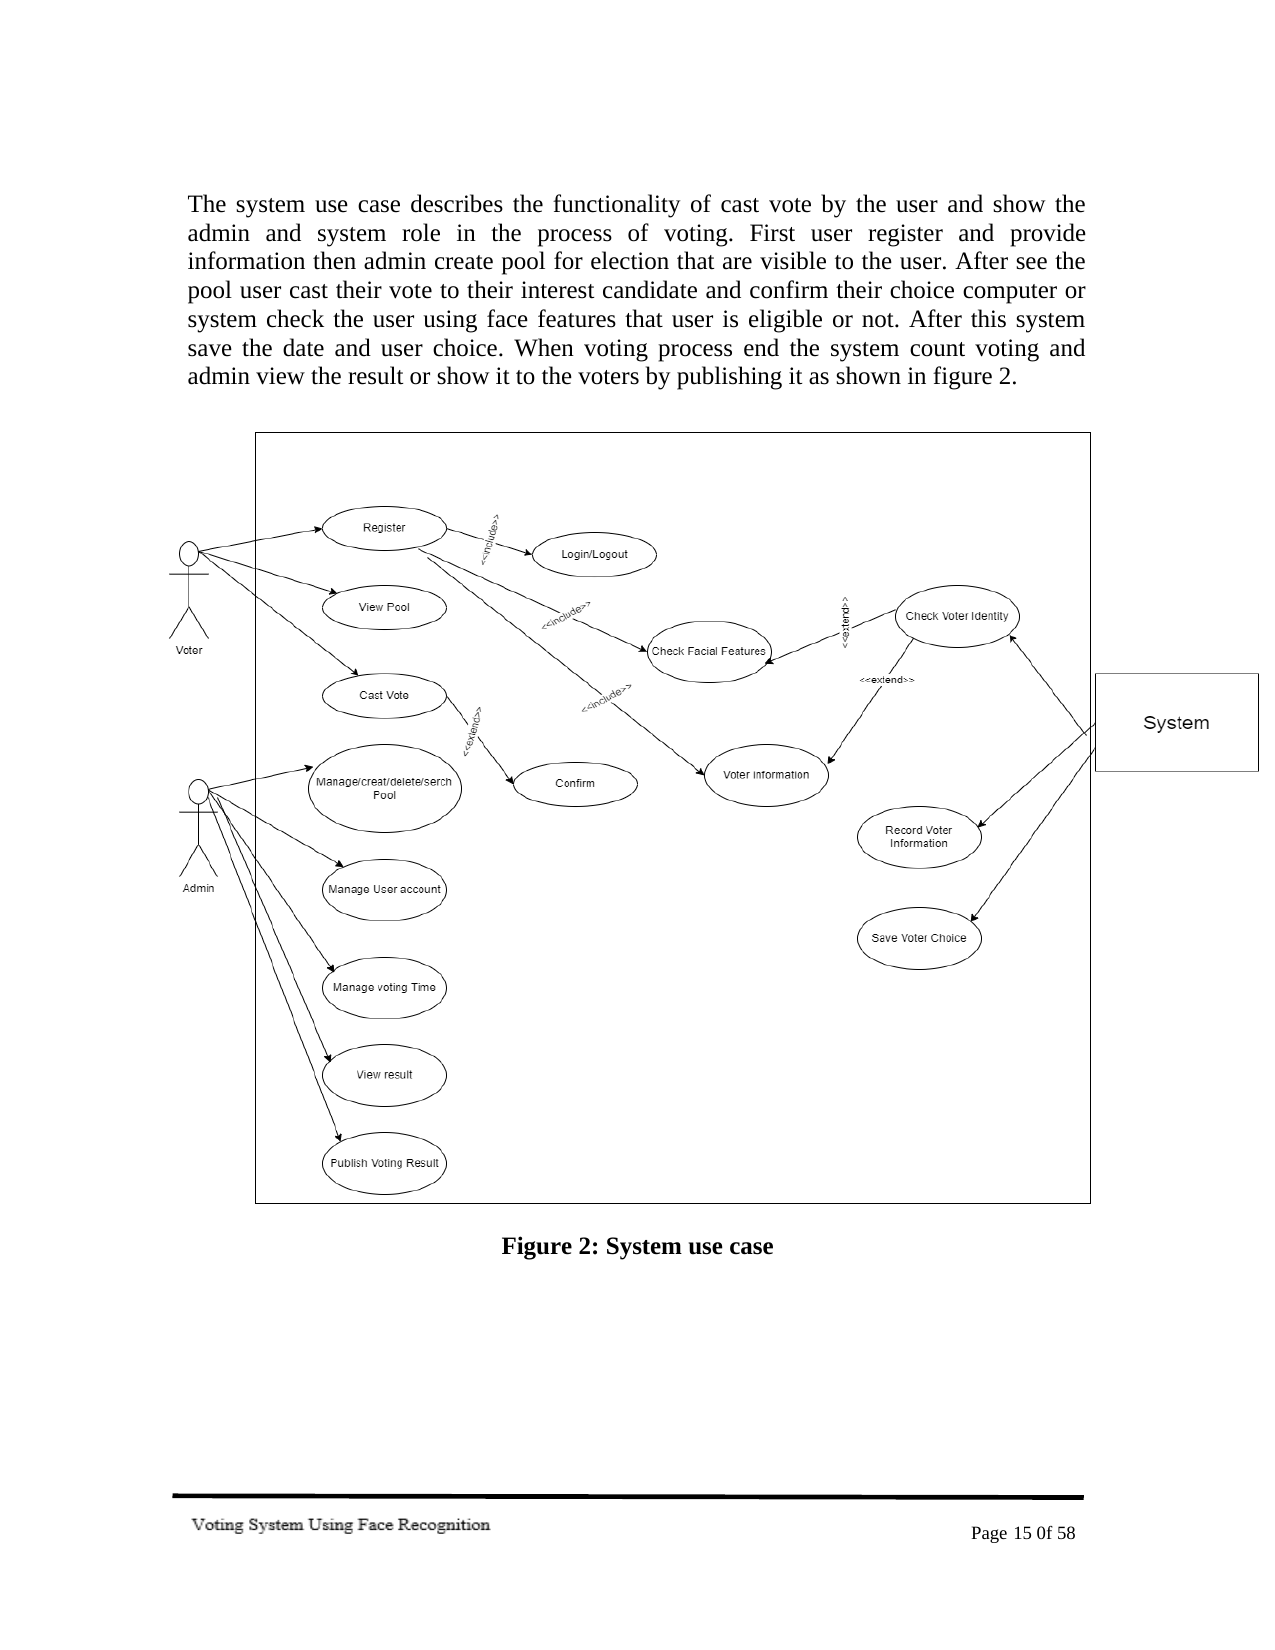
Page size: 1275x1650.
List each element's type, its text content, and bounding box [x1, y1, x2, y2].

text The system use case describes the functionality of cast vote by the user and show the admin and system role in the process of voting. First user register and provide information then admin create pool for election that are visible to the user. After see the pool user cast their vote to their interest candidate and confirm their choice computer or system check the user using face features that user is eligible or not. After this system save the date and user choice. When voting process end the system count voting and admin view the result or show it to the voters by publishing it as shown in figure 2. [187, 189, 1087, 390]
text Figure 2: System use case [187, 1231, 1087, 1260]
picture [187, 1515, 494, 1539]
picture [140, 402, 1275, 1219]
